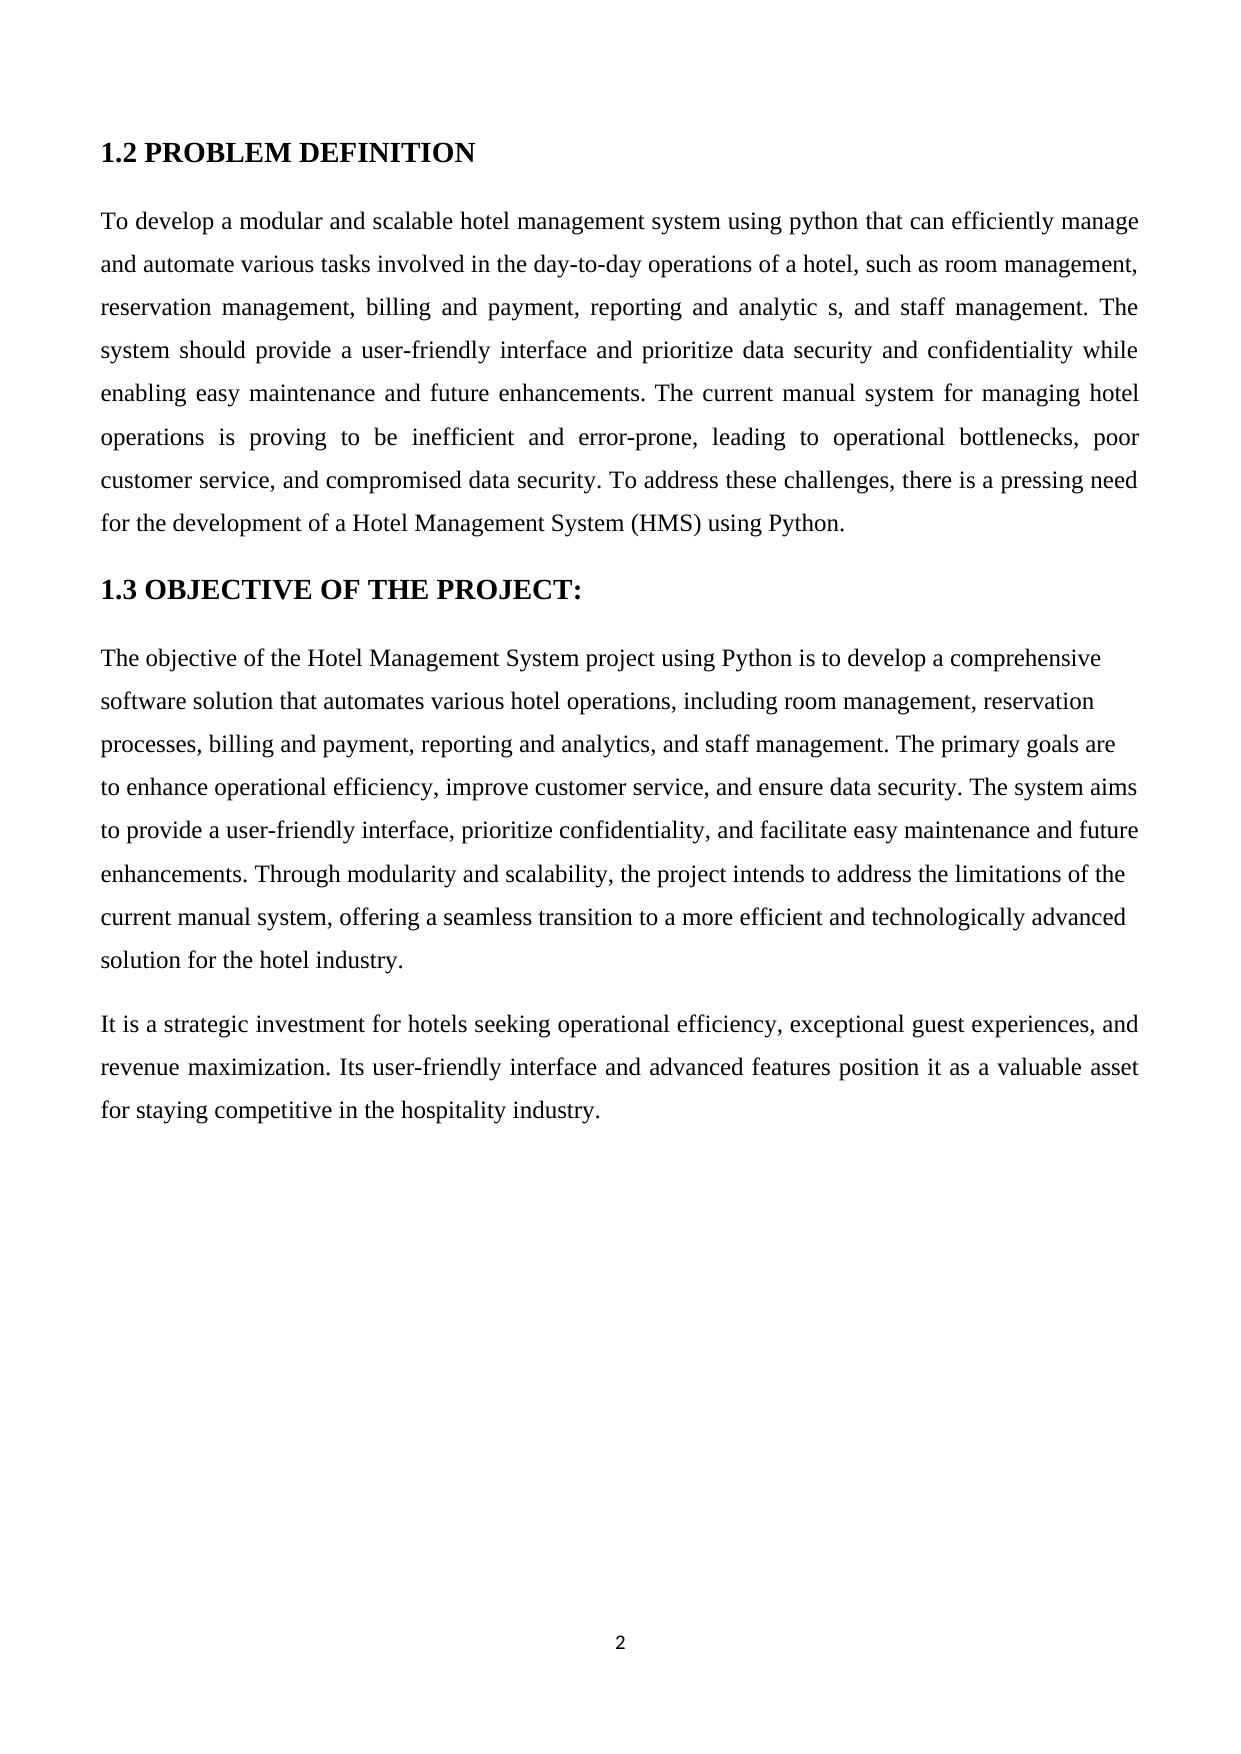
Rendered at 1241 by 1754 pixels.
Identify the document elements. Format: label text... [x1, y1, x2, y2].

text The objective of the Hotel Management System project using Python is to develop a comprehensive software solution that automates various hotel operations, including room management, reservation processes, billing and payment, reporting and analytics, and staff management. The primary goals are to enhance operational efficiency, improve customer service, and ensure data security. The system aims to provide a user-friendly interface, prioritize confidentiality, and facilitate easy maintenance and future enhancements. Through modularity and scalability, the project intends to address the limitations of the current manual system, offering a seamless transition to a more efficient and technologically advanced solution for the hotel industry. [100, 643, 1140, 974]
text It is a strategic investment for hotels seeking operational efficiency, exceptional guest experiences, and revenue maximization. Its user-friendly interface and advanced features position it as a valuable asset for staying competitive in the hospitality industry. [100, 1009, 1140, 1124]
text 1.3 OBJECTIVE OF THE PROJECT: [100, 572, 1140, 605]
text 1.2 PROBLEM DEFINITION [100, 135, 1140, 168]
text To develop a modular and scalable hotel management system using python that can efficiently manage and automate various tasks involved in the day-to-day operations of a hotel, such as room management, reservation management, billing and payment, reporting and analytic s, and staff management. The system should provide a user-friendly interface and prioritize data security and confidentiality while enabling easy maintenance and future enhancements. The current manual system for managing hotel operations is proving to be inefficient and error-prone, leading to operational bottlenecks, poor customer service, and compromised data security. To address these challenges, there is a pressing need for the development of a Hotel Management System (HMS) using Python. [100, 206, 1140, 537]
